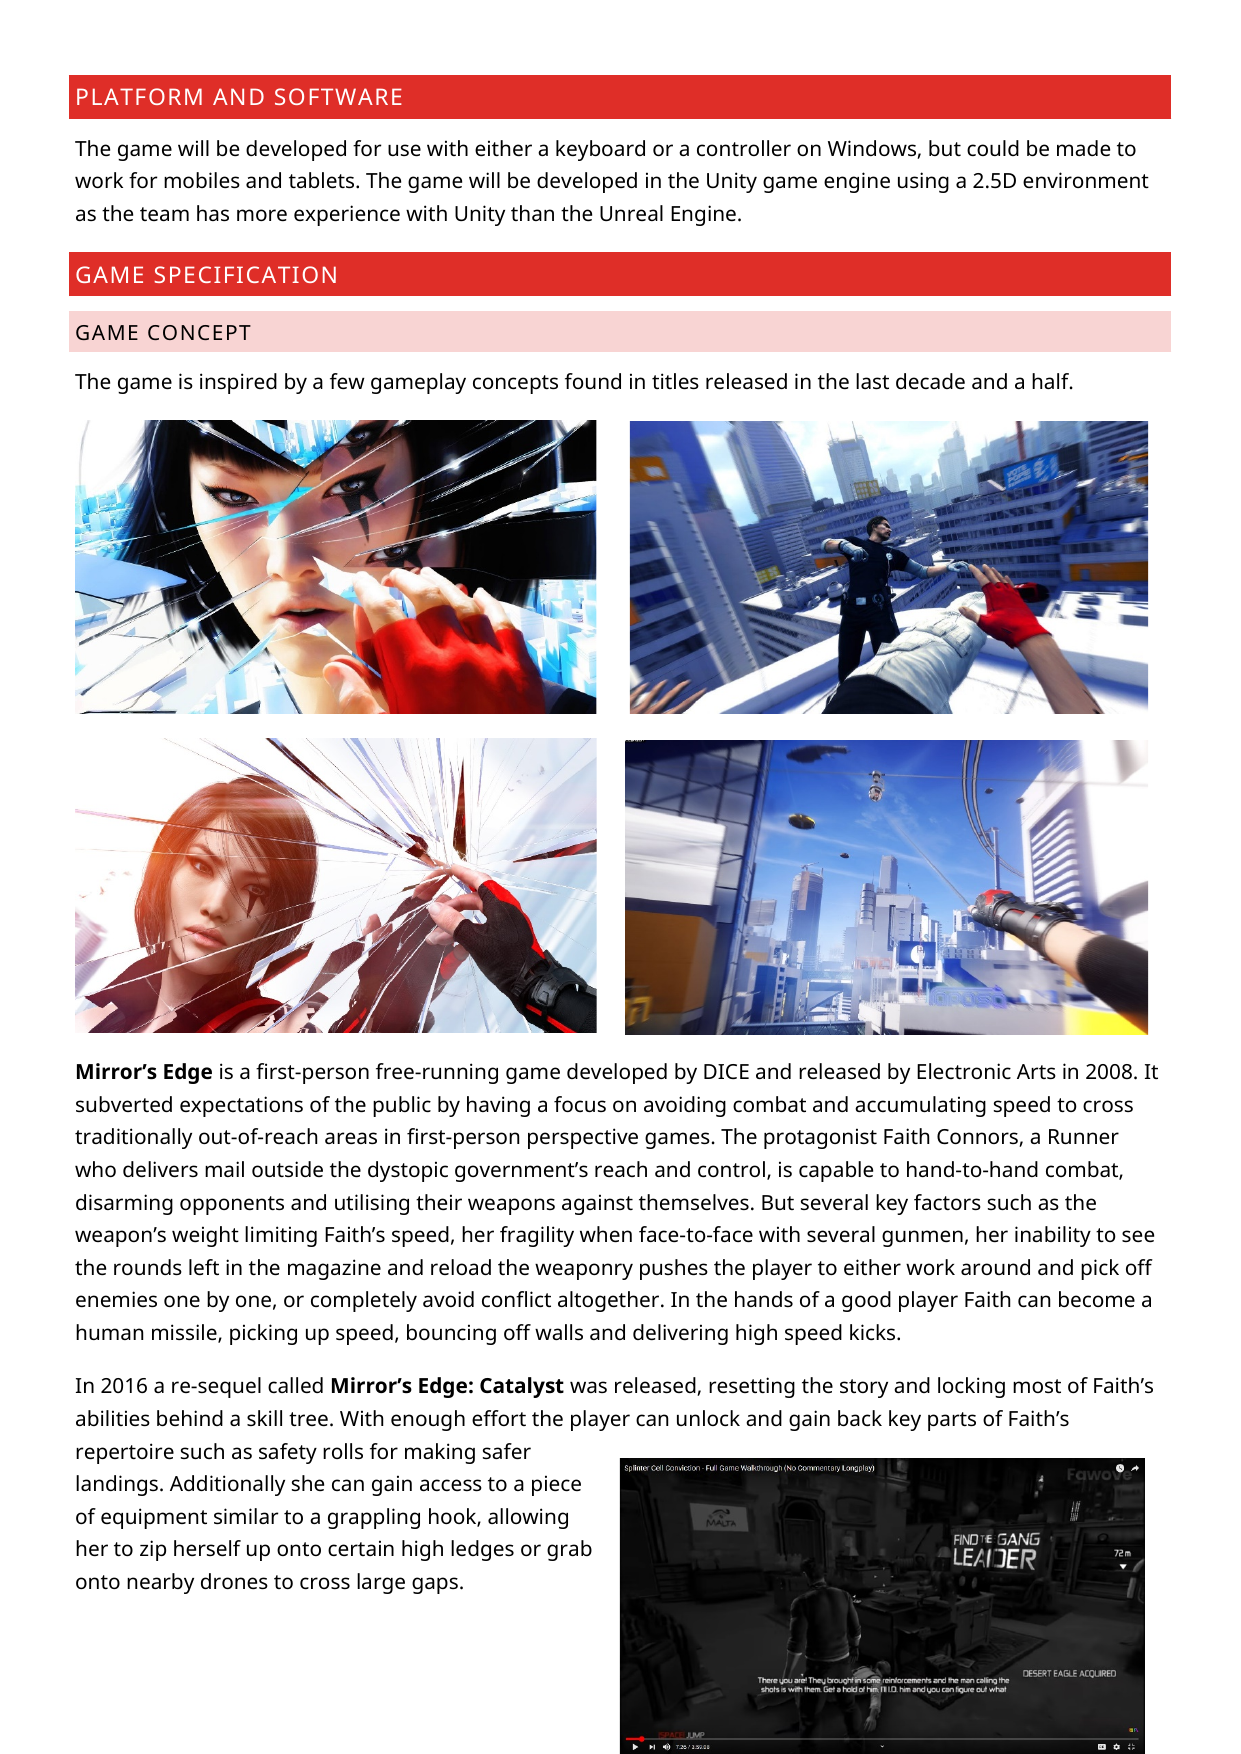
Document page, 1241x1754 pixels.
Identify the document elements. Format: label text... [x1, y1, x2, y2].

picture [629, 421, 1149, 714]
text The game will be developed for use with either a keyboard or a controller on Windows, but could be made to work for mobiles and tablets. The game will be developed in the Unity game engine using a 2.5D environment as the team has more experience with Unity than the Unreal Engine. [75, 134, 1165, 227]
text The game is inspired by a few gameplay concepts found in titles released in the last decade and a half. [75, 367, 1165, 395]
subtitle Platform and Software [75, 81, 1165, 112]
text Mirror’s Edge is a first-person free-running game developed by DICE and released by Electronic Arts in 2008. It subverted expectations of the public by having a focus on avoiding combat and accumulating speed to cross traditionally out-of-reach areas in first-person perspective games. The protagonist Faith Connors, a Runner who delivers mail outside the dystopic government’s reach and control, is capable to hand-to-hand combat, disarming opponents and utilising their weapons against themselves. But several key factors such as the weapon’s weight limiting Faith’s speed, her fragility when face-to-face with several gunmen, her inability to see the rounds left in the magazine and reload the weaponry pushes the player to either work around and pick off enemies one by one, or completely avoid conflict altogether. In the hands of a good player Faith can become a human missile, picking up speed, bouncing off walls and delivering high speed kicks. [75, 1057, 1165, 1347]
text In 2016 a re-sequel called Mirror’s Edge: Catalyst was released, resetting the story and locking most of Faith’s abilities behind a skill tree. With enough effort the player can unlock and gain back key parts of Faith’s repertoire such as safety rolls for making safer landings. Additionally she can gain access to a piece of equipment similar to a grappling hook, allowing her to zip herself up onto certain high ledges or grab onto nearby drones to cross large gaps. [75, 1372, 1165, 1596]
subtitle Game Specification [75, 259, 1165, 290]
picture [619, 1458, 1145, 1754]
picture [625, 740, 1149, 1035]
picture [75, 420, 597, 714]
picture [75, 738, 597, 1033]
subtitle Game Concept [75, 318, 1165, 346]
